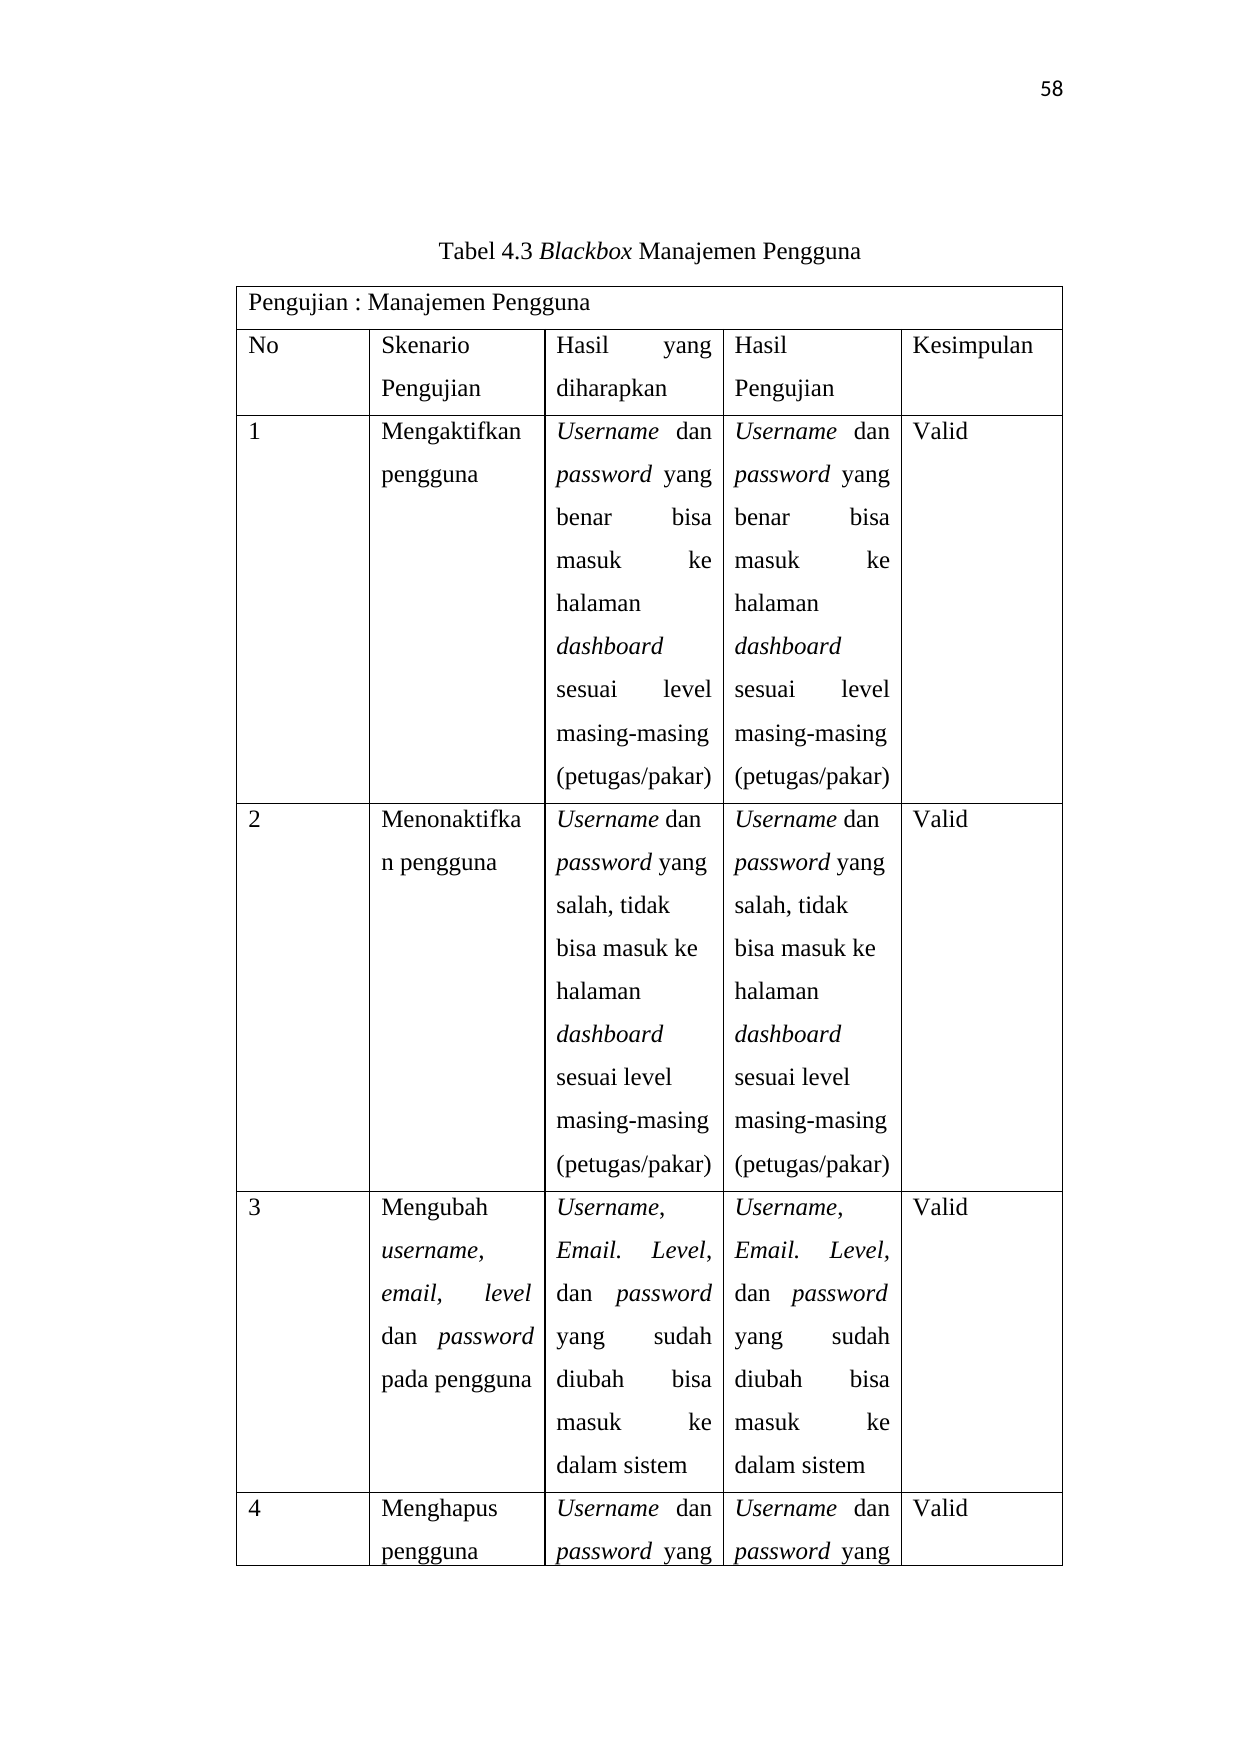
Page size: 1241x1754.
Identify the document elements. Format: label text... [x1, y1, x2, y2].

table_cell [724, 1493, 901, 1565]
table_cell No [237, 330, 369, 415]
table_cell Username, Email. Level, dan password yang sudah diubah bisa masuk ke dalam sistem [724, 1192, 901, 1492]
table_cell Kesimpulan [902, 330, 1062, 415]
table_cell Skenario Pengujian [370, 330, 544, 415]
table_cell Username, Email. Level, dan password yang sudah diubah bisa masuk ke dalam sistem [546, 1192, 723, 1492]
table_cell Username dan password yang benar bisa masuk ke halaman dashboard sesuai level masing-masing (petugas/pakar) [546, 416, 723, 803]
table_cell Mengubah username, email, level dan password pada pengguna [370, 1192, 544, 1492]
table_cell Menonaktifkan pengguna [370, 804, 544, 1191]
table_cell 3 [237, 1192, 369, 1492]
table_cell Hasil yang diharapkan [546, 330, 723, 415]
table_cell Valid [902, 1192, 1062, 1492]
table_cell Username dan password yang benar bisa masuk ke halaman dashboard sesuai level masing-masing (petugas/pakar) [724, 416, 901, 803]
table_cell Username dan password yang salah, tidak bisa masuk ke halaman dashboard sesuai level masing-masing (petugas/pakar) [724, 804, 901, 1191]
table_header Pengujian : Manajemen Pengguna [237, 287, 1062, 329]
table_cell 4 [237, 1493, 369, 1565]
table_cell 1 [237, 416, 369, 803]
table_cell Valid [902, 1493, 1062, 1565]
table_cell Username dan password yang salah, tidak bisa masuk ke halaman dashboard sesuai level masing-masing (petugas/pakar) [546, 804, 723, 1191]
table_cell 2 [237, 804, 369, 1191]
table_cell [546, 1493, 723, 1565]
table_cell Menghapus pengguna [370, 1493, 544, 1565]
table_cell Valid [902, 804, 1062, 1191]
table_cell Valid [902, 416, 1062, 803]
text Tabel 4.3 Blackbox Manajemen Pengguna [236, 236, 1063, 265]
table_cell Mengaktifkan pengguna [370, 416, 544, 803]
table_cell Hasil Pengujian [724, 330, 901, 415]
